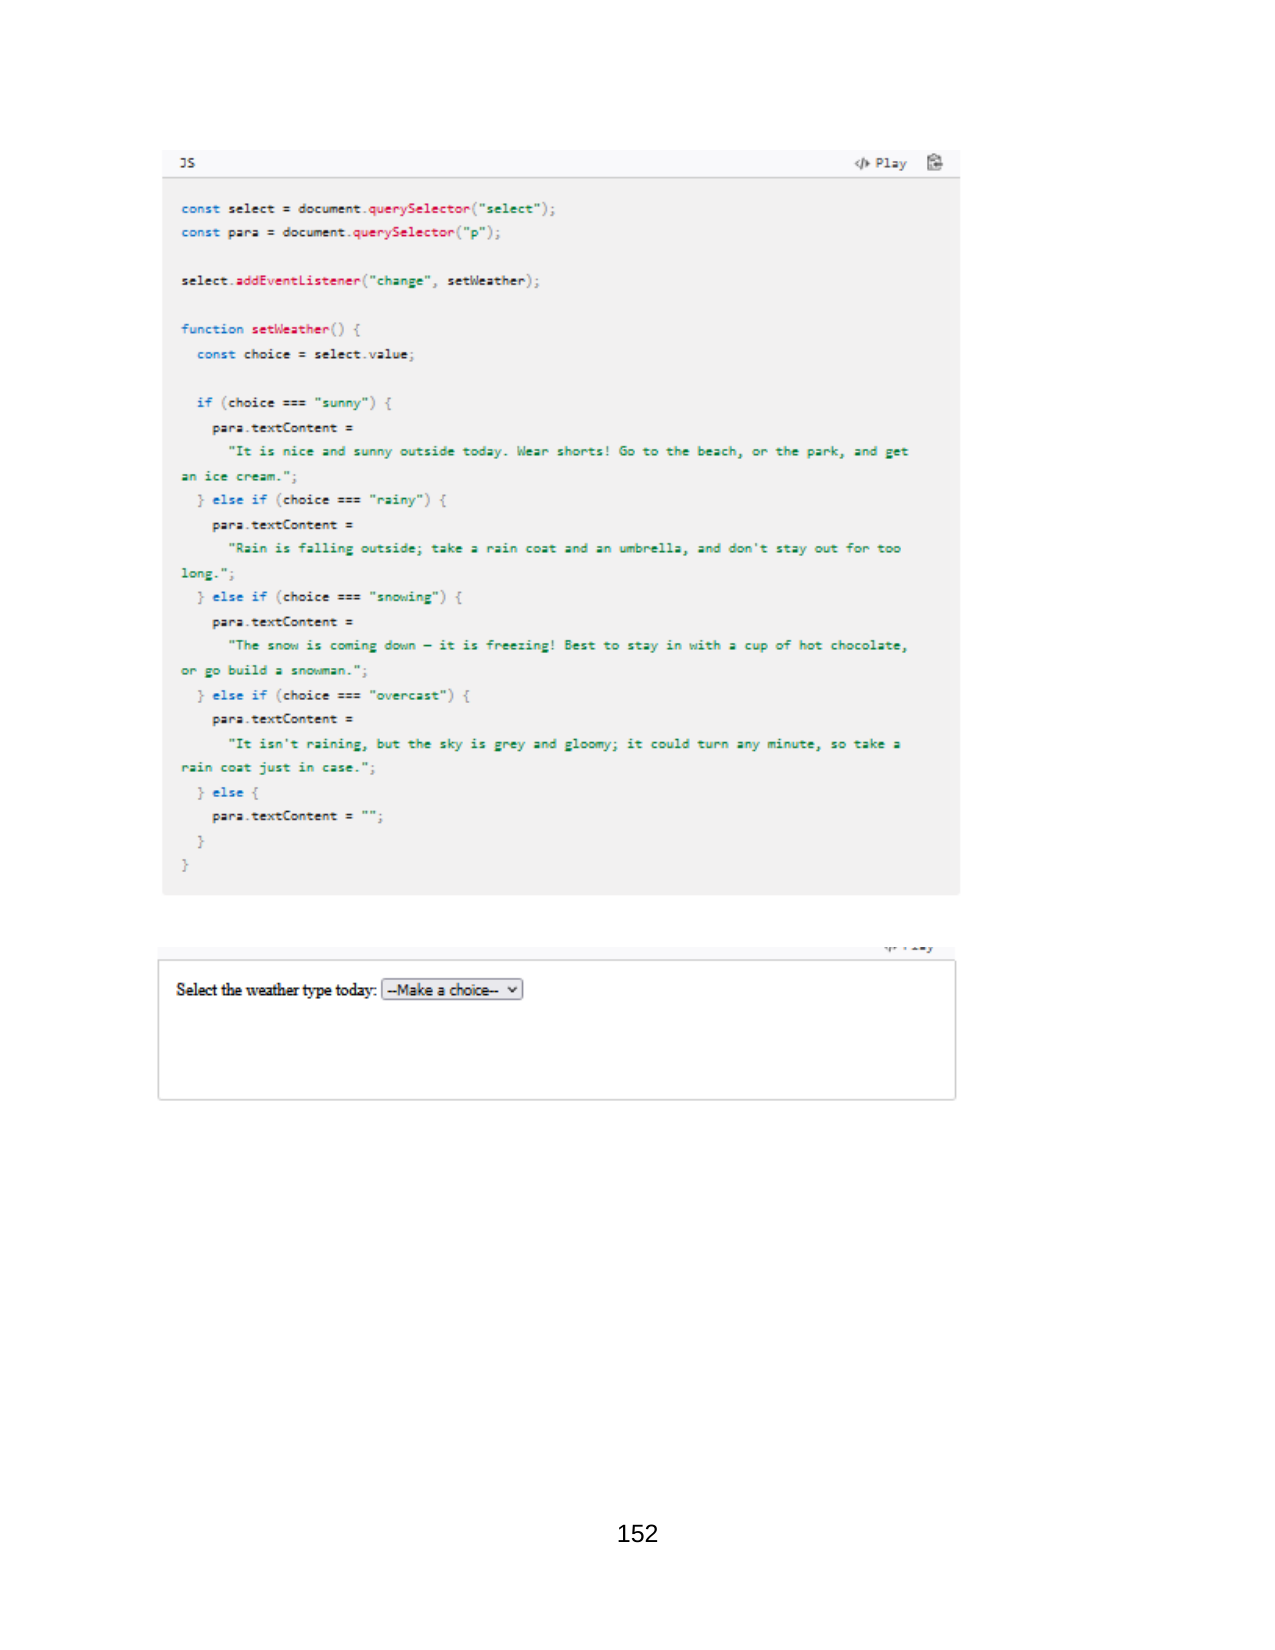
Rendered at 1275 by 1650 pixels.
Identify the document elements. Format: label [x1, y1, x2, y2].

picture [150, 947, 966, 1115]
picture [150, 150, 962, 908]
